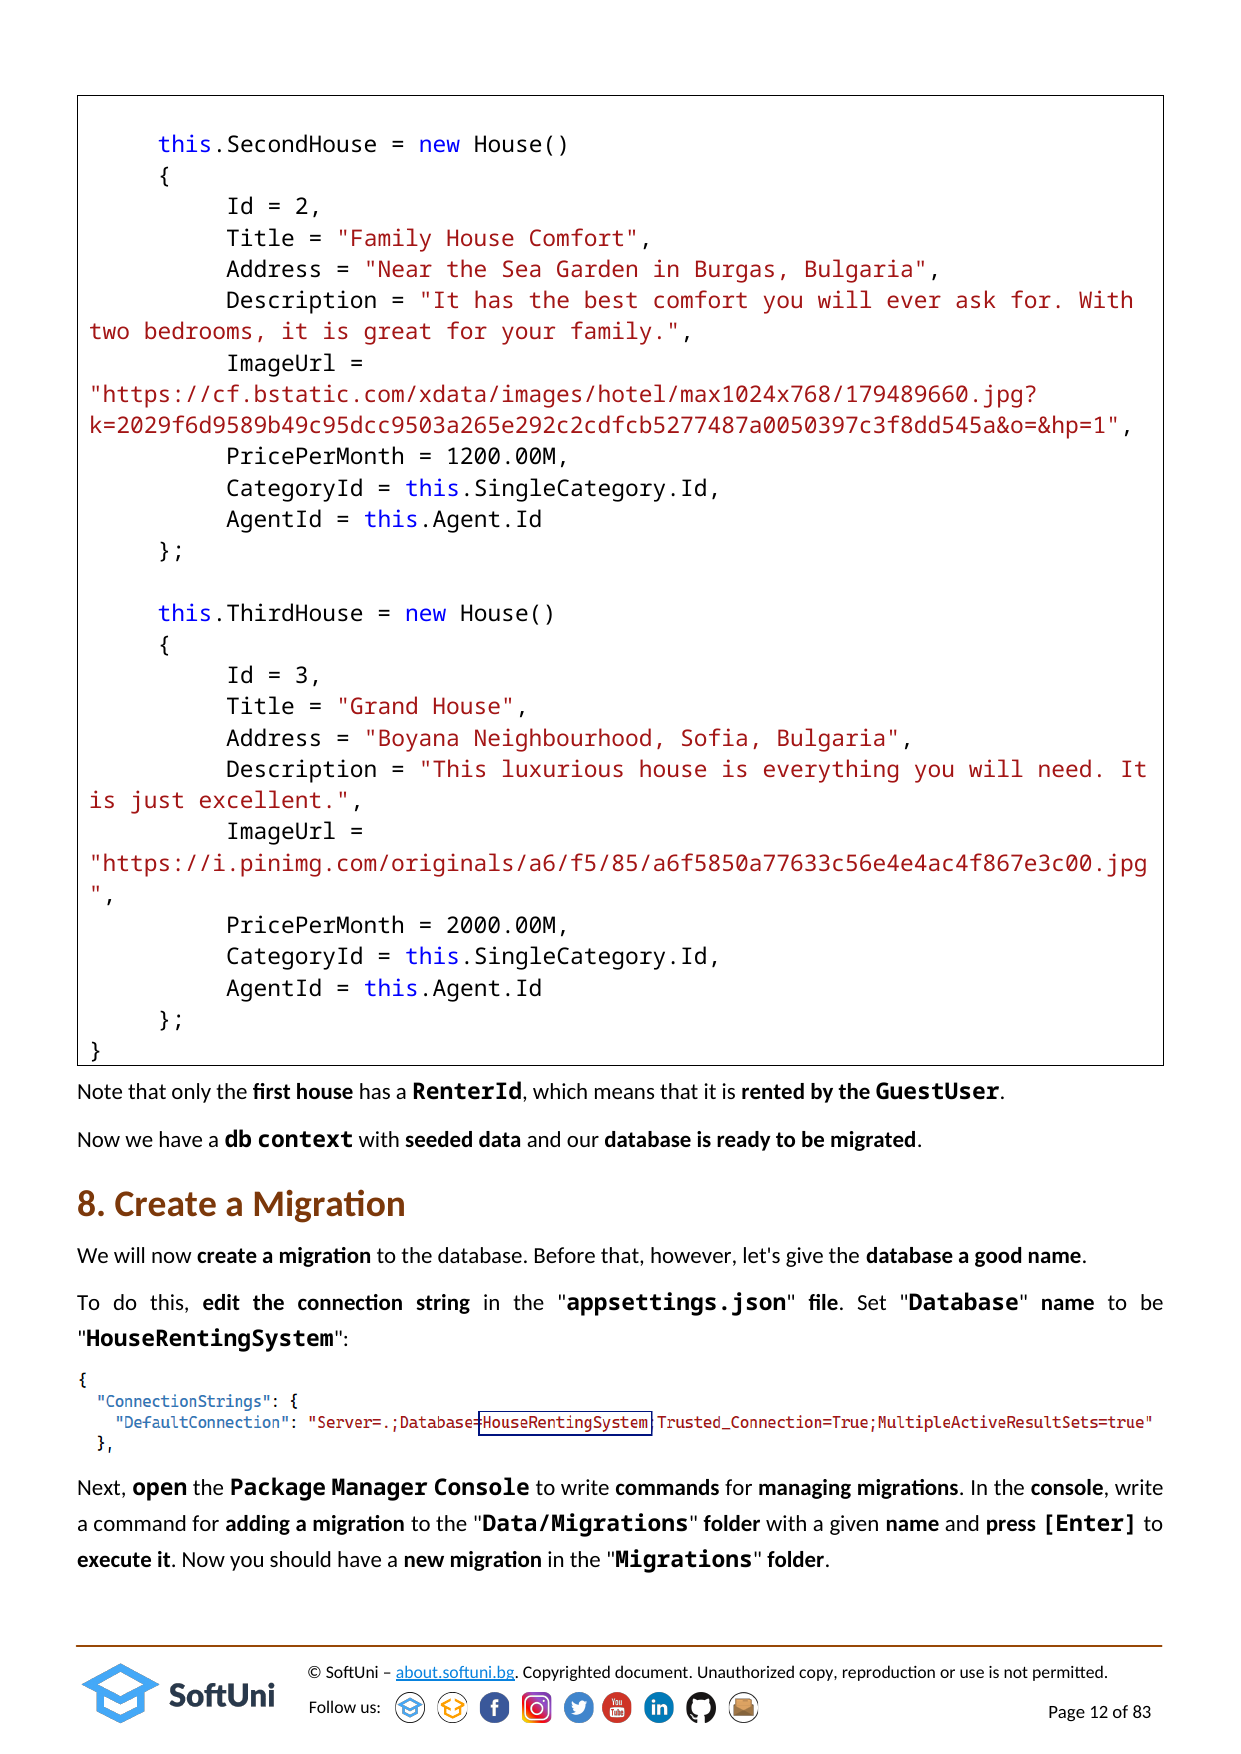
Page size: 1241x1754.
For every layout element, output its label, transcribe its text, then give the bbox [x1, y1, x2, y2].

picture [644, 1714, 653, 1723]
picture [479, 1692, 510, 1723]
picture [658, 1705, 667, 1714]
picture [564, 1692, 594, 1723]
picture [728, 1692, 759, 1723]
picture [522, 1692, 552, 1723]
picture [686, 1692, 716, 1723]
picture [665, 1692, 674, 1701]
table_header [78, 96, 1163, 1065]
picture [437, 1692, 468, 1723]
text Next, open the Package Manager Console to write commands for managing migrations. In the console, write a command for adding a migration to the "Data/Migrations" folder with a given name and press [Enter] to execute it. Now you should have a new migration in the "Migrations" folder. [77, 1471, 1163, 1574]
picture [665, 1714, 674, 1723]
text We will now create a migration to the database. Before that, however, let's give the database a good name. [77, 1241, 1163, 1269]
picture [75, 1658, 281, 1729]
text To do this, edit the connection string in the "appsettings.json" file. Set "Database" name to be "HouseRentingSystem": [77, 1286, 1163, 1353]
picture [395, 1692, 425, 1723]
picture [76, 1370, 1164, 1455]
picture [602, 1692, 632, 1723]
subtitle Create a Migration [77, 1180, 1163, 1226]
text Now we have a db context with seeded data and our database is ready to be migrated. [77, 1123, 1163, 1154]
text Note that only the first house has a RenterId, which means that it is rented by the GuestUser. [77, 1074, 1163, 1106]
picture [644, 1692, 653, 1701]
